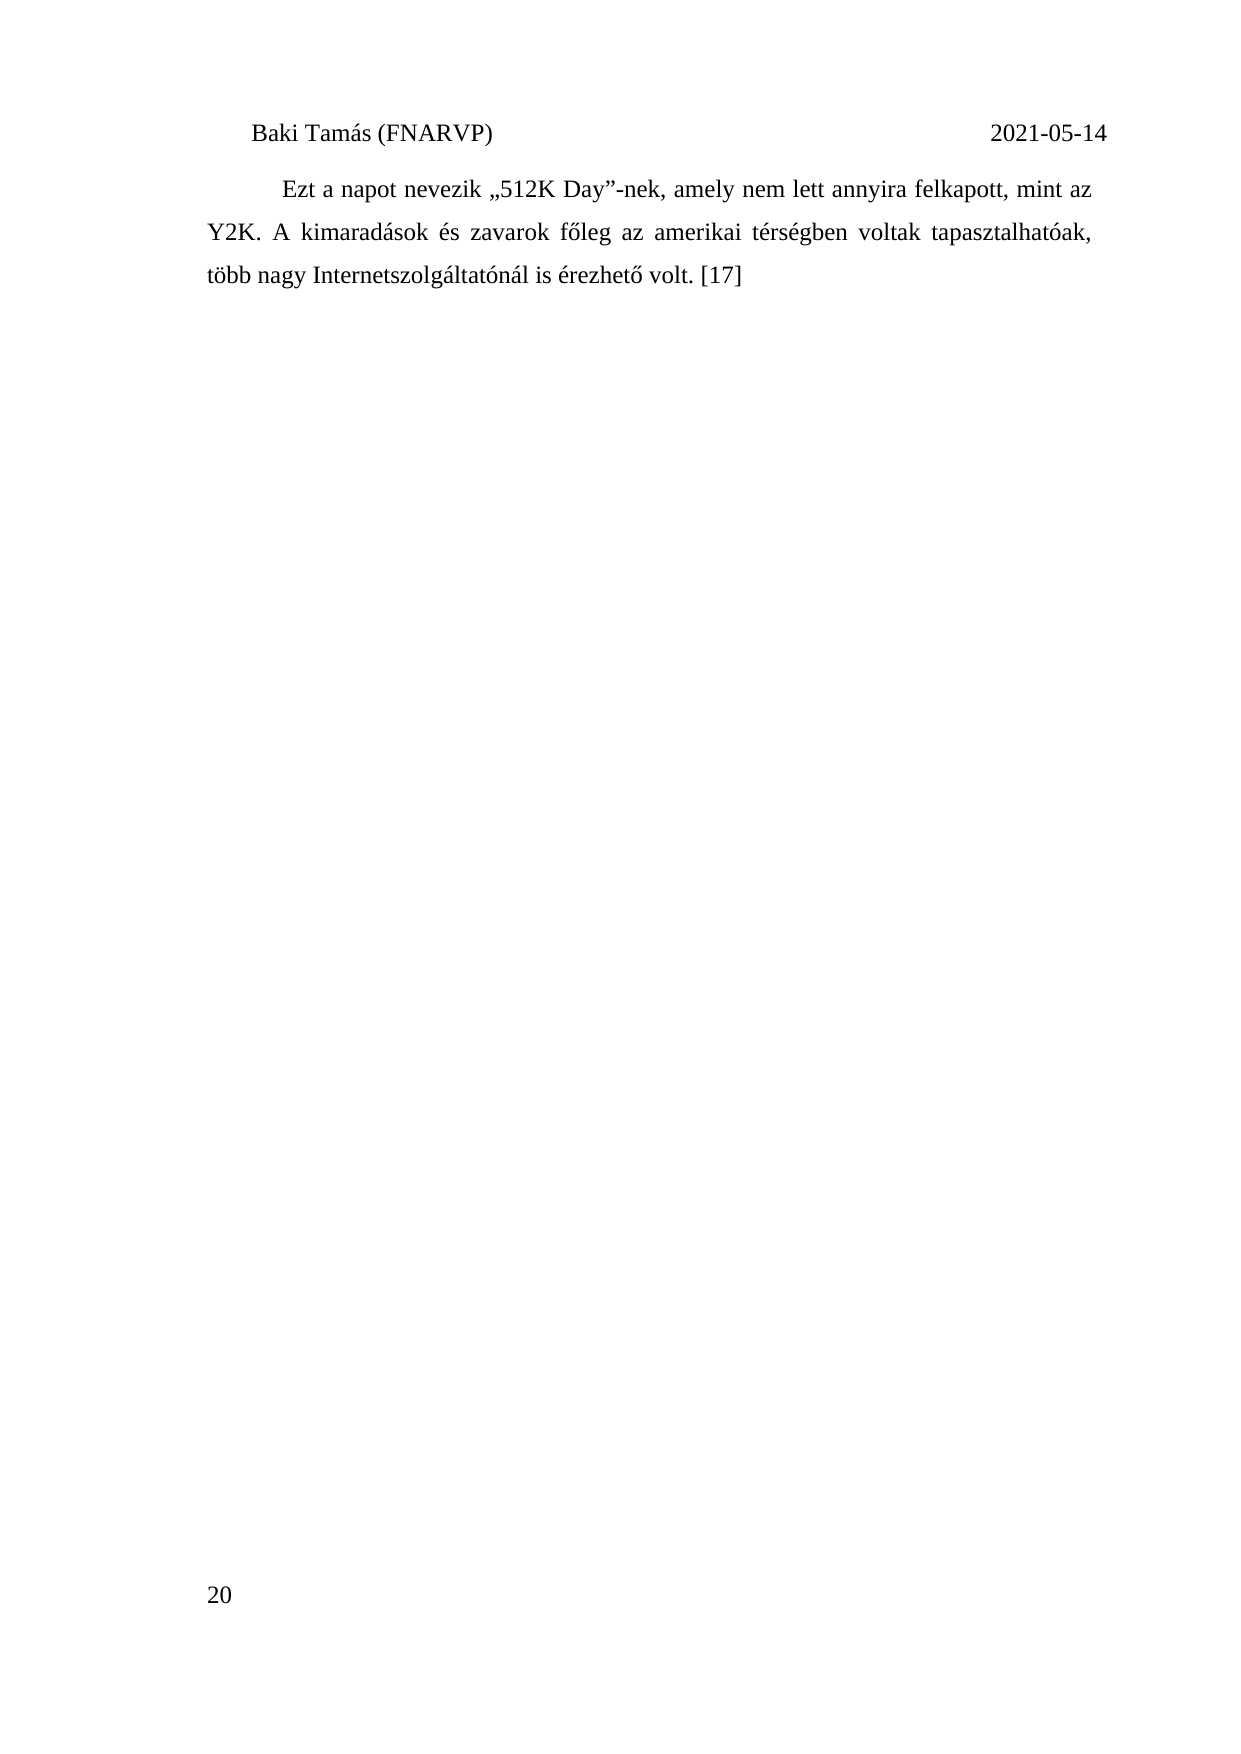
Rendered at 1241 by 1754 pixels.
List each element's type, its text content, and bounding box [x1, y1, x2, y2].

text Ezt a napot nevezik „512K Day”-nek, amely nem lett annyira felkapott, mint az Y2K. A kimaradások és zavarok főleg az amerikai térségben voltak tapasztalhatóak, több nagy Internetszolgáltatónál is érezhető volt. [207, 174, 1092, 289]
